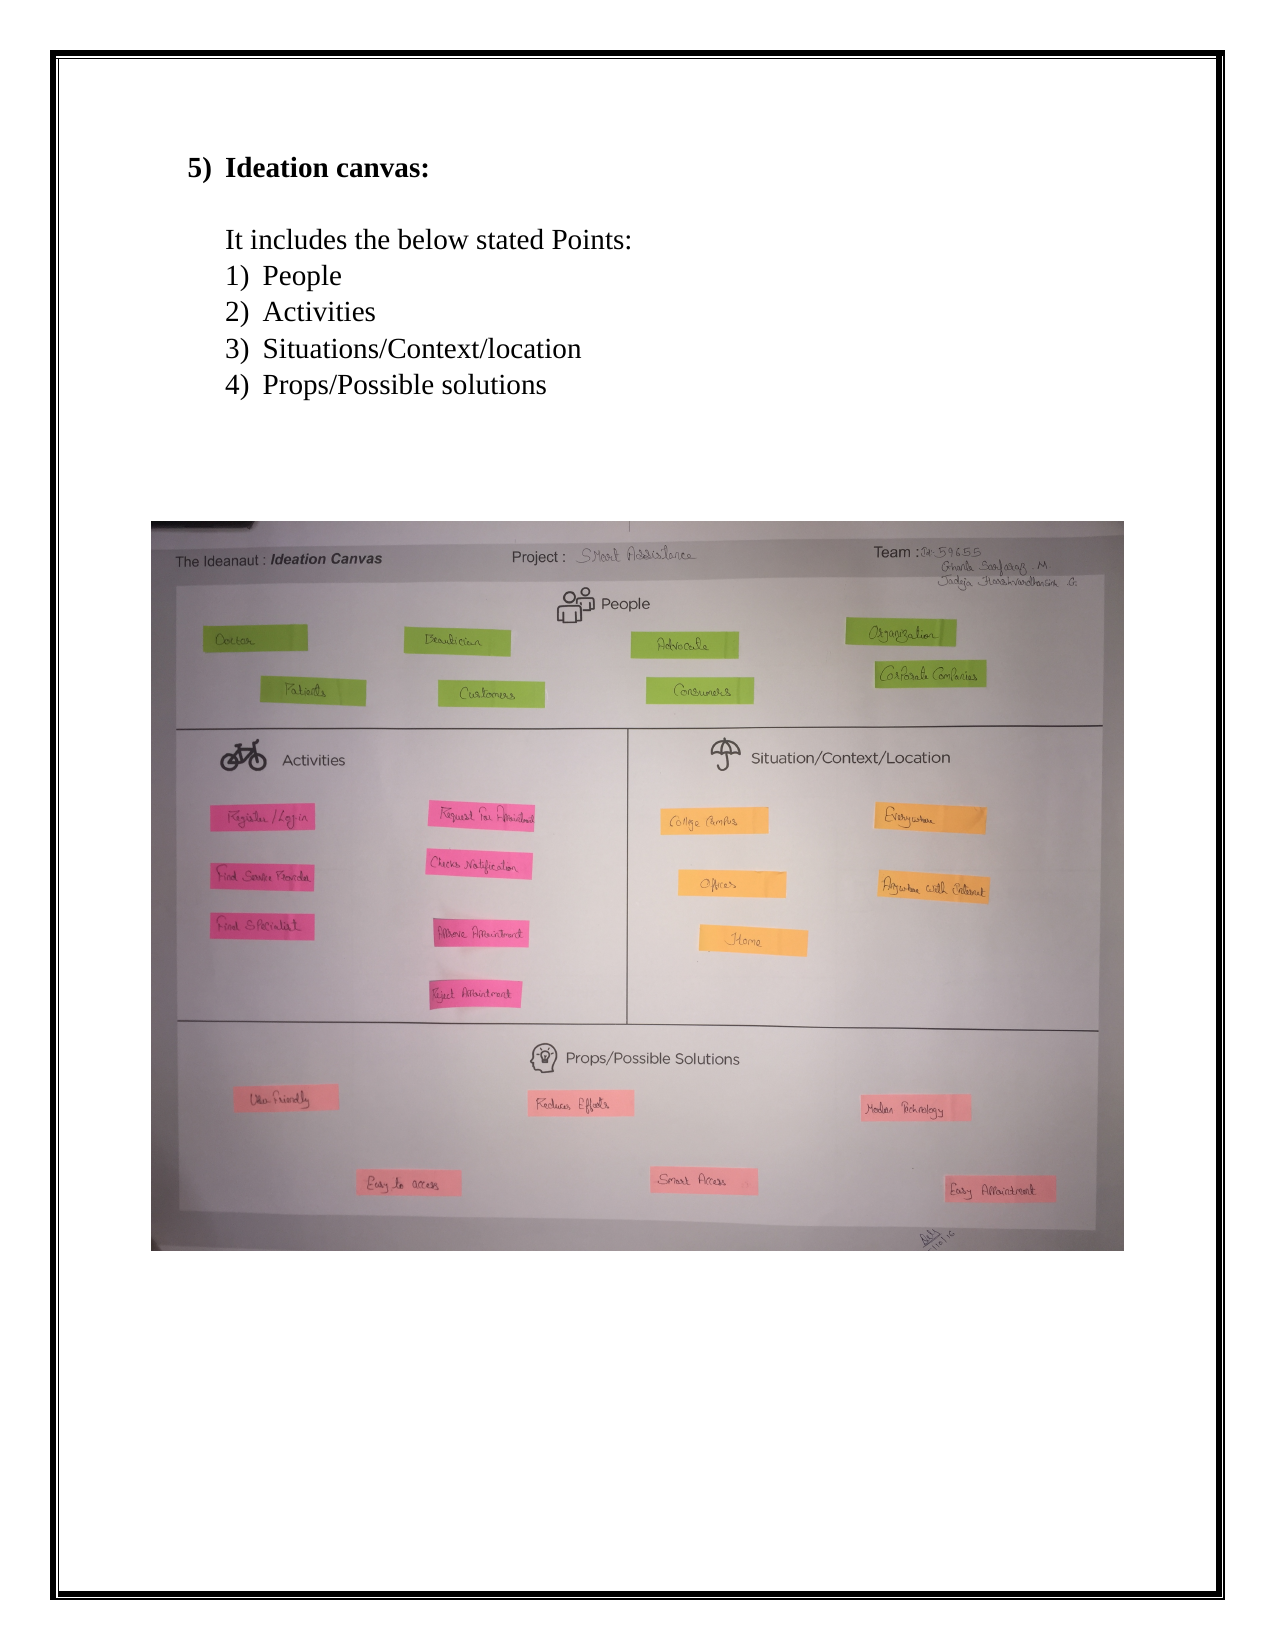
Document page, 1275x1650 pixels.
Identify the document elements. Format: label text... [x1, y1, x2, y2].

list It includes the below stated Points: [225, 222, 1125, 256]
list Ideation canvas: [187, 150, 1125, 183]
picture [151, 521, 1124, 1251]
list Activities [225, 294, 1125, 328]
list Situations/Context/location [225, 331, 1125, 364]
list Props/Possible solutions [225, 367, 1125, 400]
list People [225, 258, 1125, 292]
